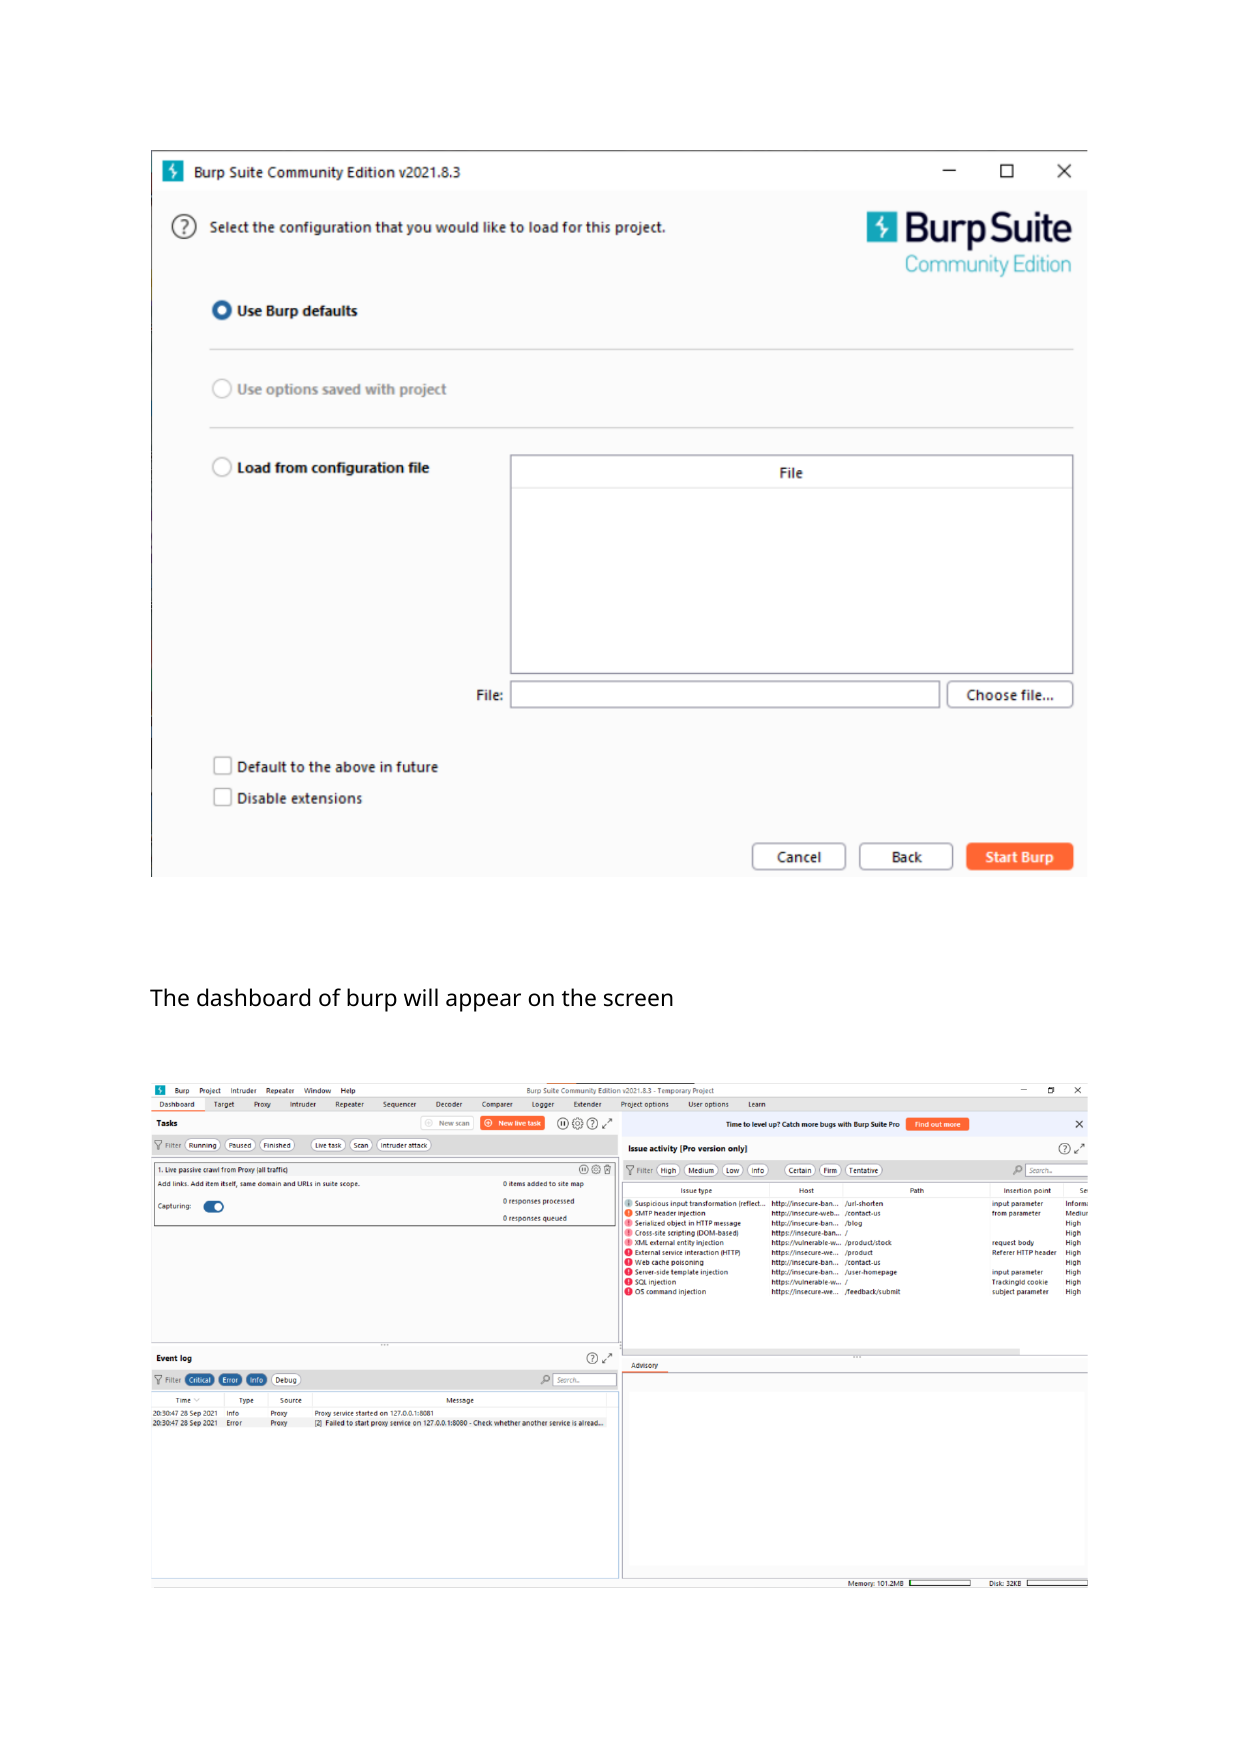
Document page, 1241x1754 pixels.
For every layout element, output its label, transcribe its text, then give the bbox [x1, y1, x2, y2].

text The dashboard of burp will appear on the screen [150, 982, 1090, 1013]
picture [150, 1083, 1087, 1586]
picture [150, 150, 1087, 874]
